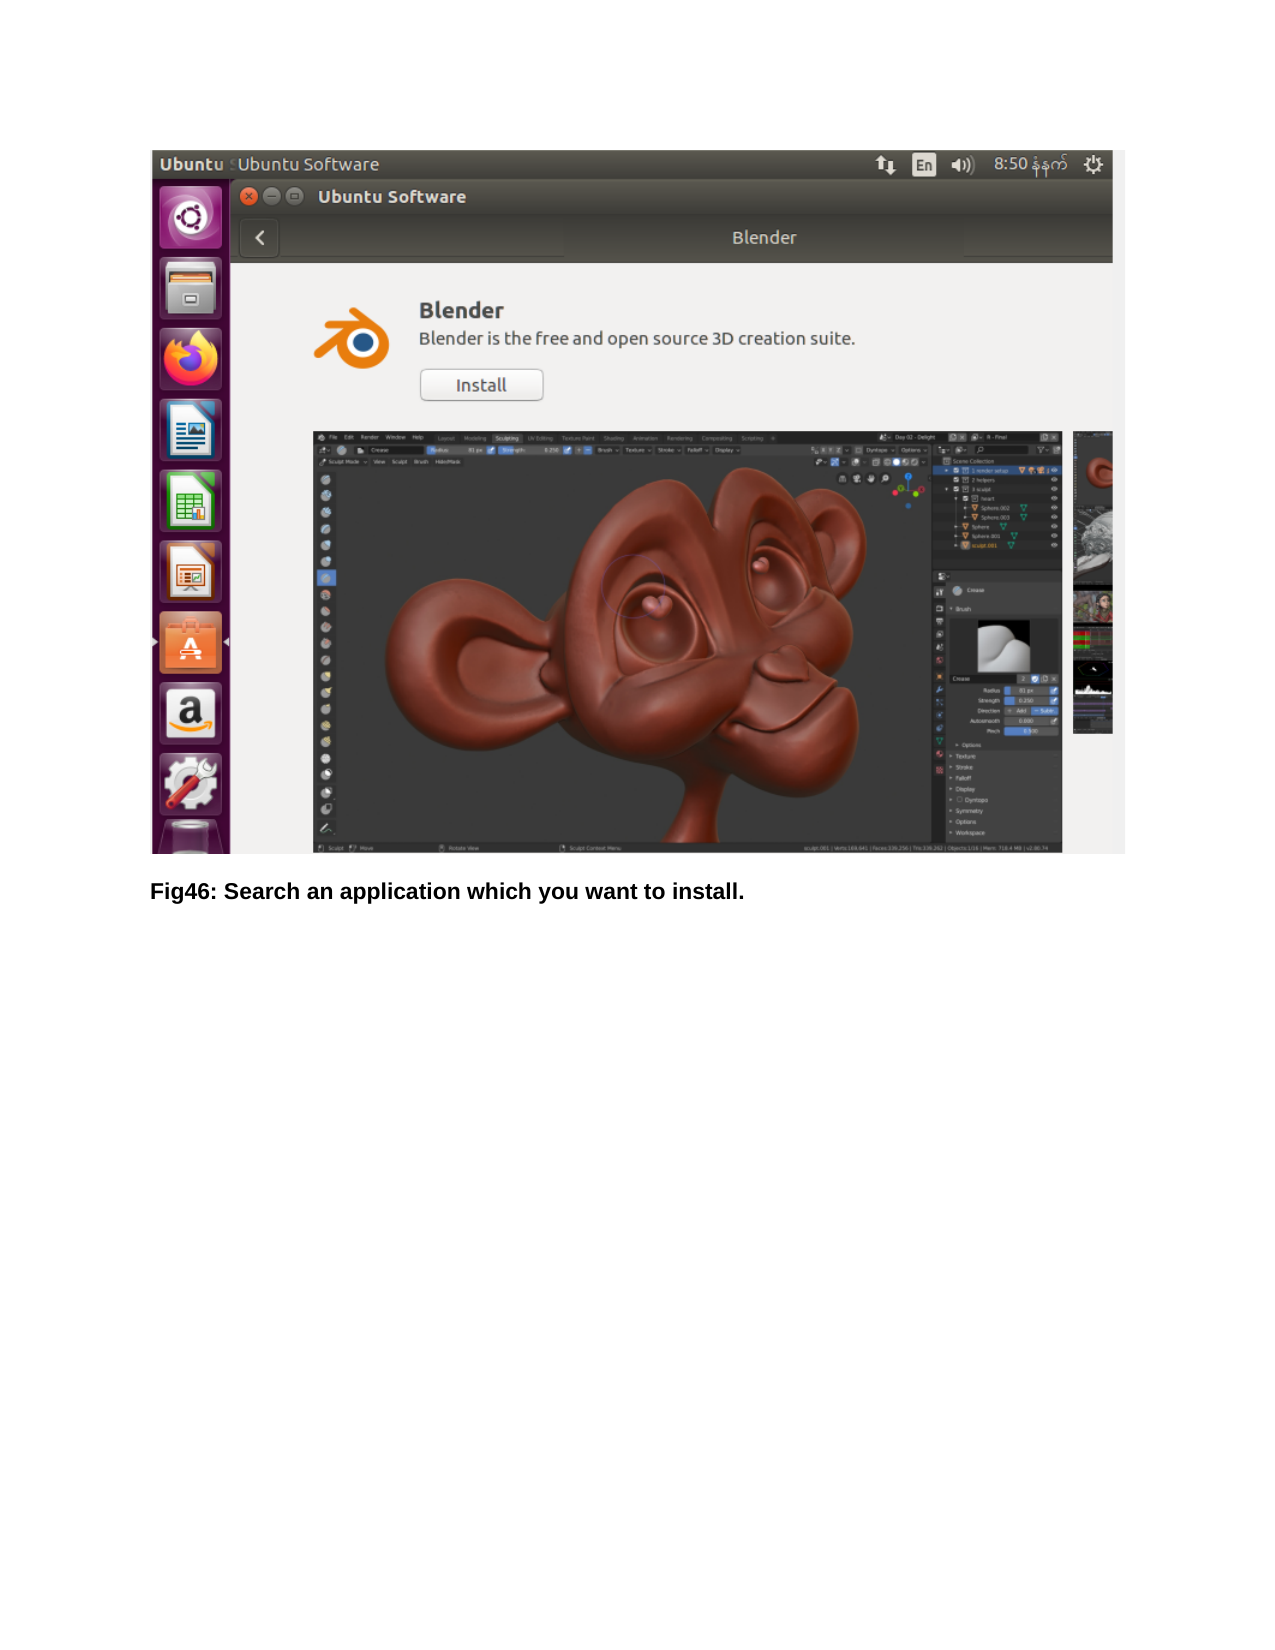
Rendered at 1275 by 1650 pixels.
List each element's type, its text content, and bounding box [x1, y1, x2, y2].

picture [150, 150, 1125, 854]
text Fig46: Search an application which you want to install. [150, 878, 1125, 904]
